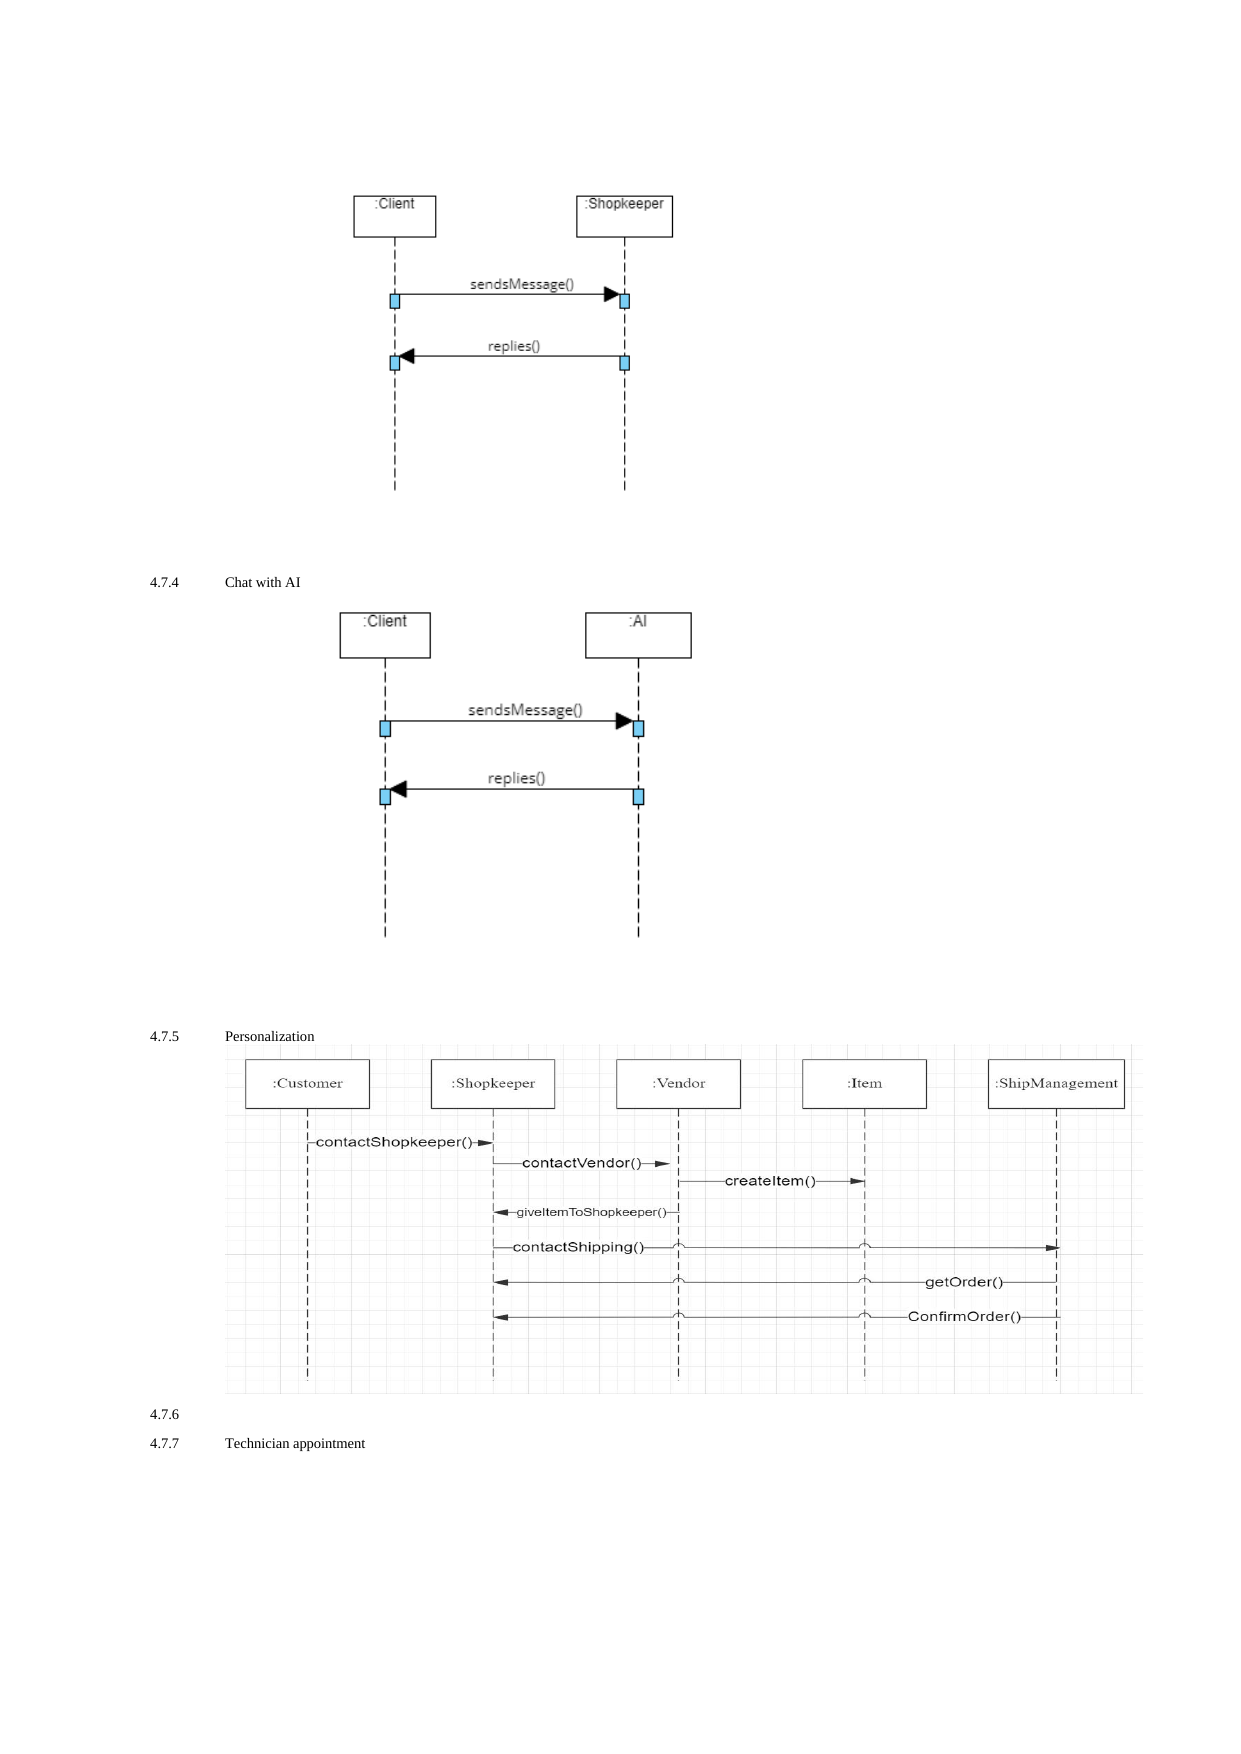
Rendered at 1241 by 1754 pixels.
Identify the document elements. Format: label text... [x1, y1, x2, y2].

picture [224, 590, 843, 1016]
picture [225, 150, 779, 562]
picture [225, 1044, 1144, 1394]
list Personalization [150, 1016, 1090, 1045]
list Technician appointment [150, 1423, 1090, 1451]
list Chat with AI [150, 562, 1090, 591]
